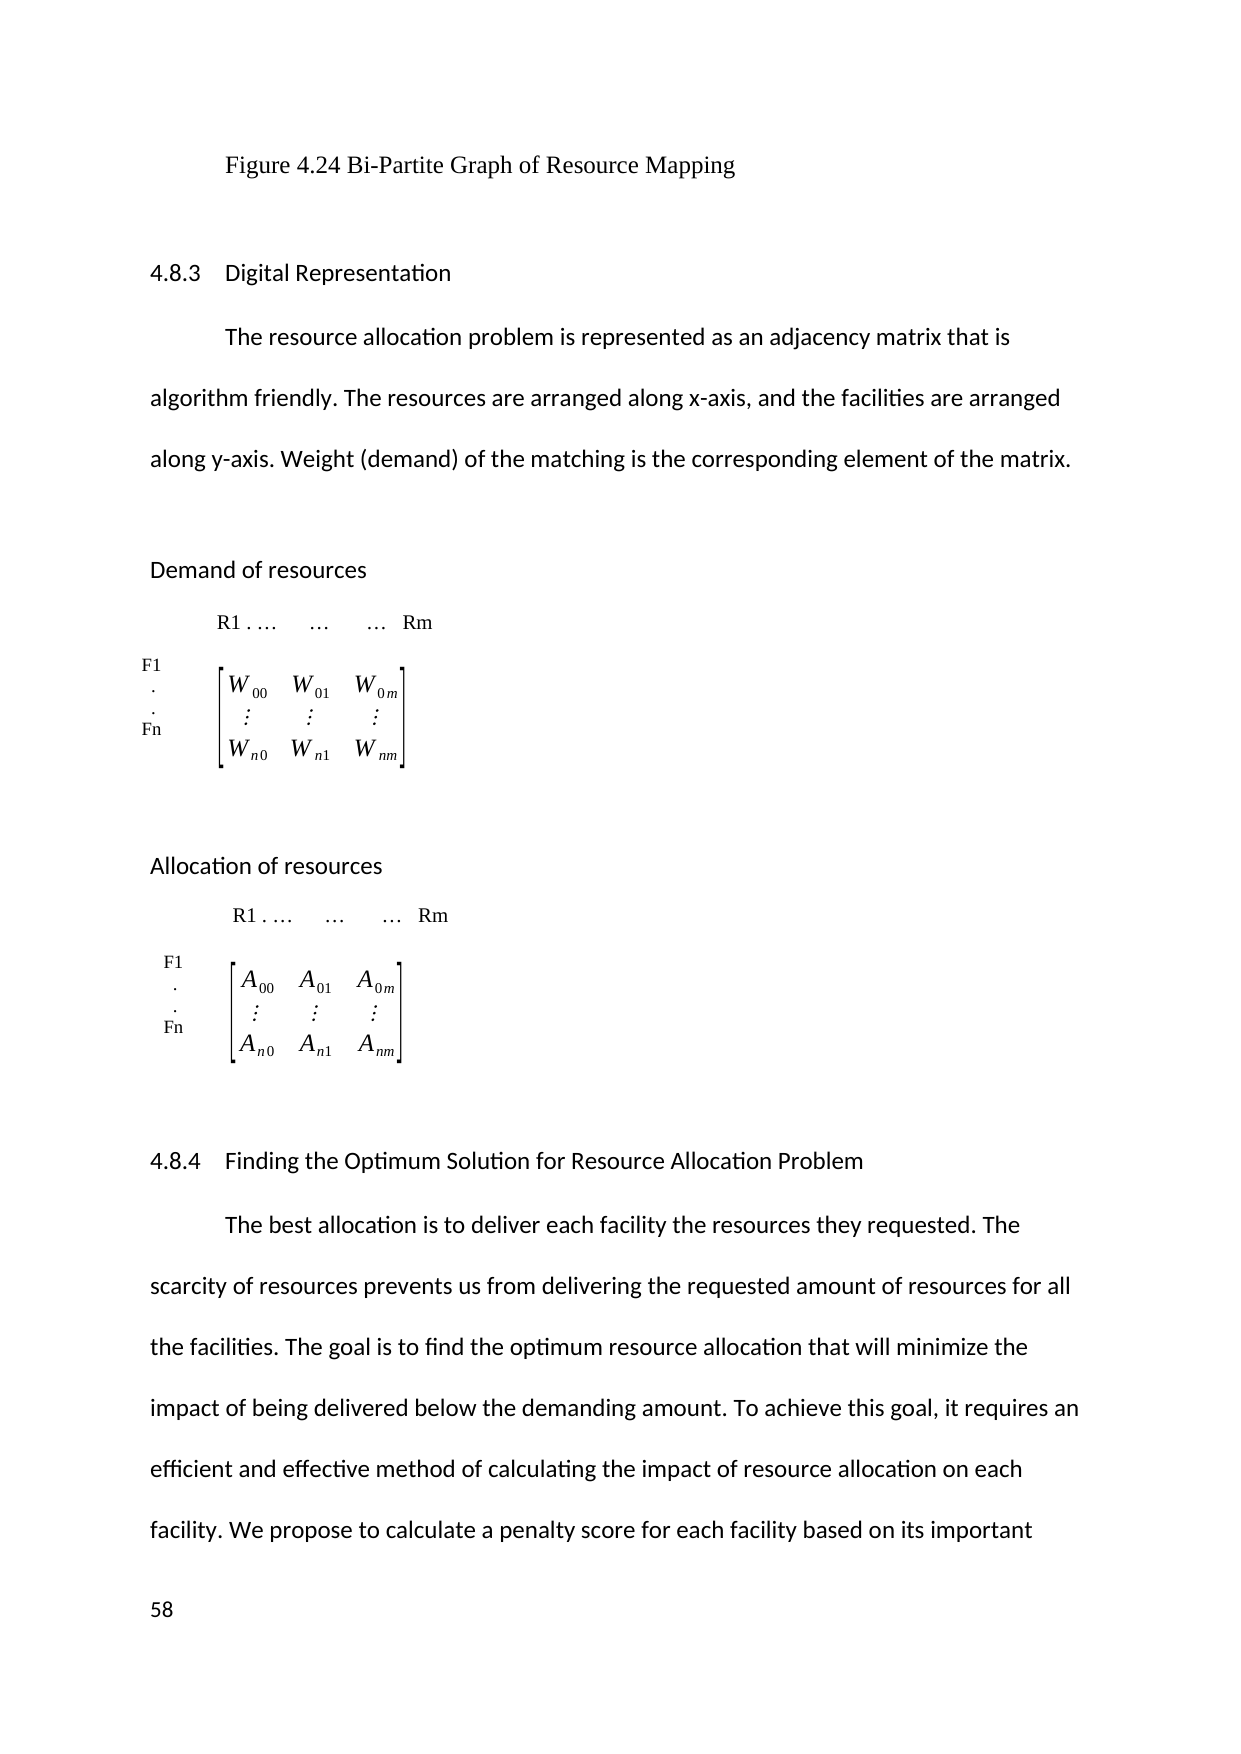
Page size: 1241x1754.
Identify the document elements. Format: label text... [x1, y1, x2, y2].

subtitle 4.8.3 Digital Representation [150, 257, 1090, 288]
subtitle 4.8.4 Finding the Optimum Solution for Resource Allocation Problem [150, 1145, 1090, 1176]
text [150, 1209, 1090, 1545]
text Demand of resources [150, 554, 1090, 585]
text Allocation of resources [150, 850, 1090, 880]
text The resource allocation problem is represented as an adjacency matrix that is algorithm friendly. The resources are arranged along x-axis, and the facilities are arranged along y-axis. Weight (demand) of the matching is the corresponding element of the matrix. [150, 321, 1090, 474]
